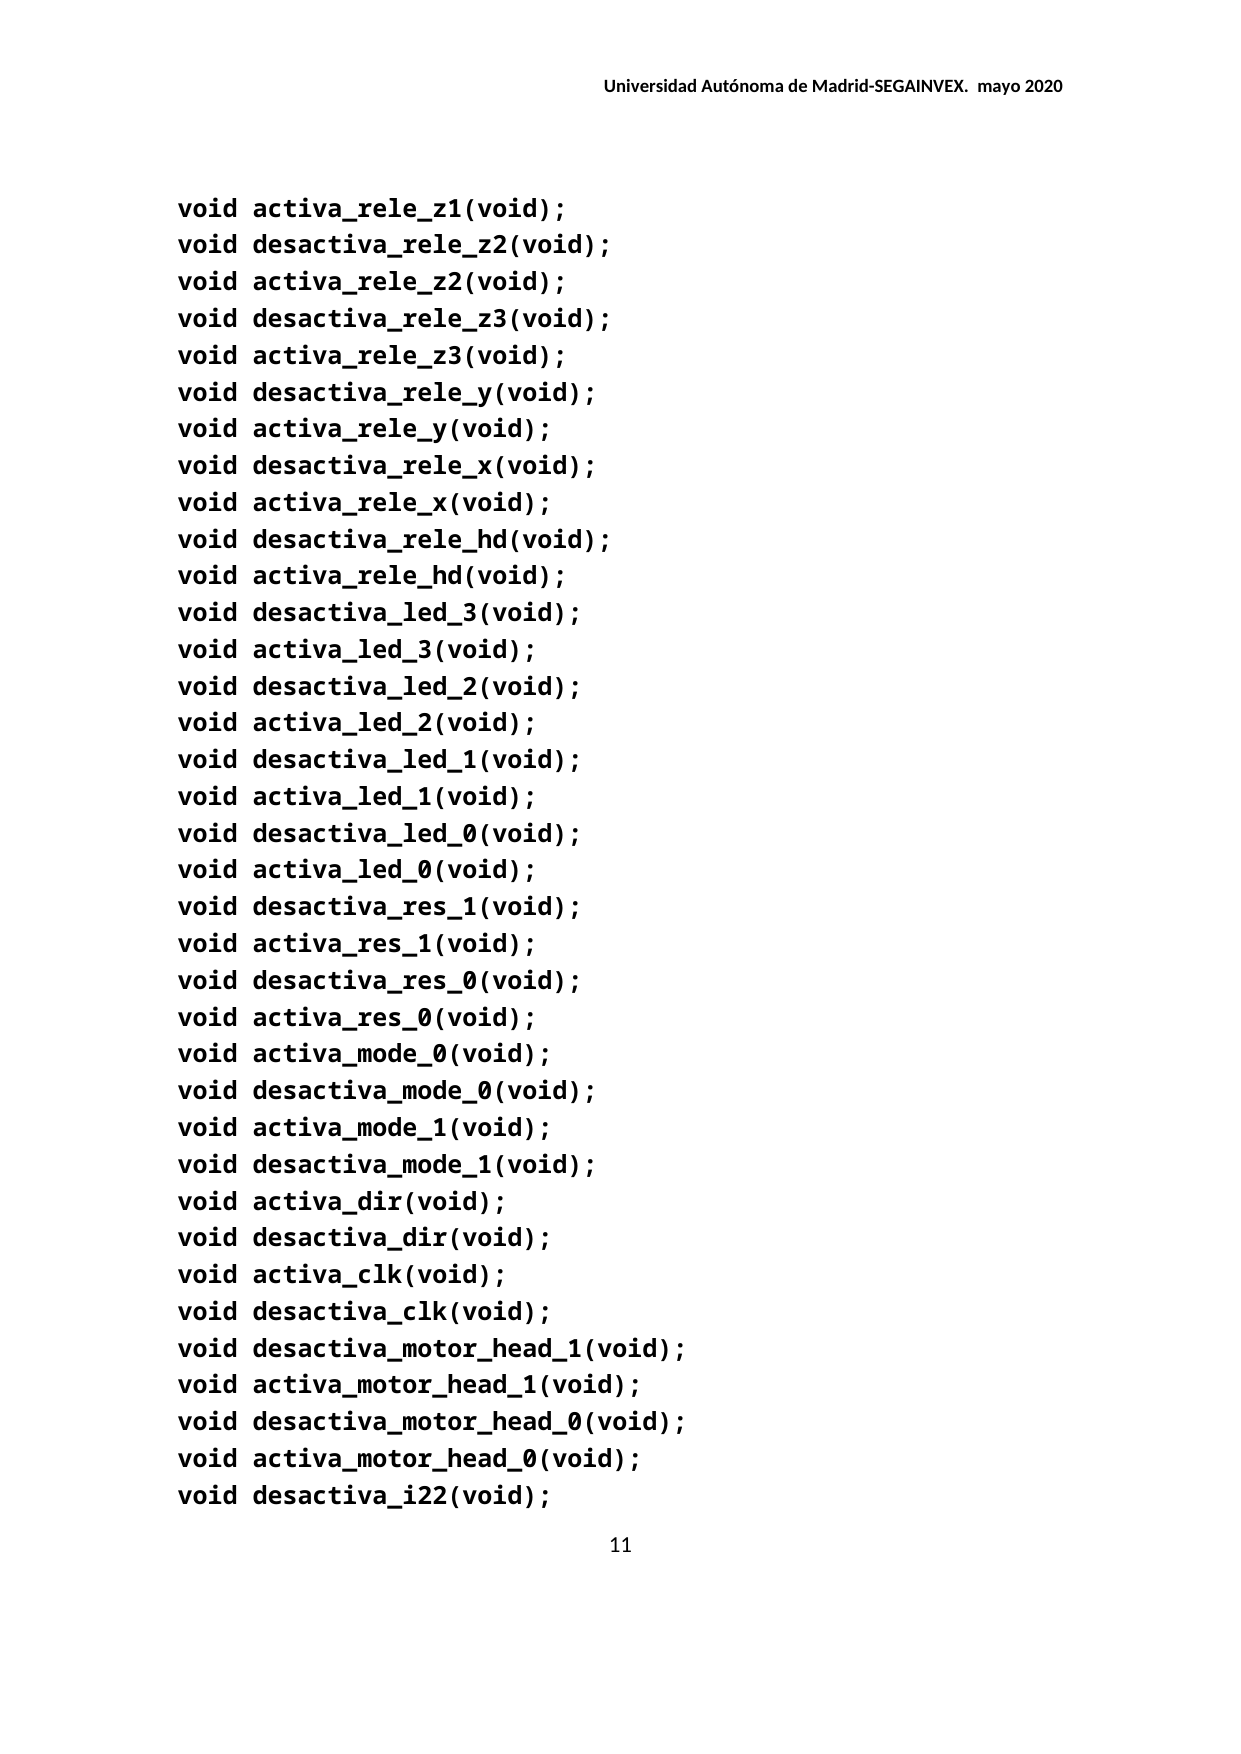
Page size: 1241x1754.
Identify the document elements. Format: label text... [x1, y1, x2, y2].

text void desactiva_mode_0(void); [177, 1073, 1063, 1107]
text void desactiva_led_1(void); [177, 742, 1063, 776]
text void desactiva_i22(void); [177, 1477, 1063, 1511]
text void activa_mode_1(void); [177, 1109, 1063, 1144]
text void activa_led_3(void); [177, 632, 1063, 666]
text void desactiva_led_0(void); [177, 815, 1063, 849]
text void activa_led_0(void); [177, 852, 1063, 886]
text void activa_led_1(void); [177, 779, 1063, 813]
text void activa_led_2(void); [177, 705, 1063, 739]
text void desactiva_rele_hd(void); [177, 521, 1063, 555]
text void desactiva_rele_y(void); [177, 374, 1063, 408]
text void desactiva_motor_head_0(void); [177, 1404, 1063, 1438]
text void activa_motor_head_0(void); [177, 1441, 1063, 1474]
text void desactiva_res_0(void); [177, 962, 1063, 997]
text void activa_motor_head_1(void); [177, 1367, 1063, 1401]
text void desactiva_rele_z2(void); [177, 227, 1063, 261]
text void desactiva_led_2(void); [177, 668, 1063, 702]
text void desactiva_clk(void); [177, 1293, 1063, 1327]
text void activa_res_0(void); [177, 999, 1063, 1033]
text void desactiva_rele_z3(void); [177, 301, 1063, 335]
text void activa_rele_hd(void); [177, 558, 1063, 592]
text void desactiva_mode_1(void); [177, 1146, 1063, 1180]
text void desactiva_led_3(void); [177, 595, 1063, 629]
text void activa_mode_0(void); [177, 1036, 1063, 1070]
text void desactiva_dir(void); [177, 1220, 1063, 1254]
text void desactiva_motor_head_1(void); [177, 1330, 1063, 1364]
text void activa_rele_y(void); [177, 411, 1063, 445]
text void activa_clk(void); [177, 1257, 1063, 1291]
text void activa_rele_z1(void); [177, 190, 1063, 224]
text void activa_res_1(void); [177, 926, 1063, 960]
text void desactiva_rele_x(void); [177, 448, 1063, 482]
text void desactiva_res_1(void); [177, 889, 1063, 923]
text void activa_rele_z2(void); [177, 264, 1063, 298]
text void activa_rele_z3(void); [177, 337, 1063, 371]
text void activa_rele_x(void); [177, 484, 1063, 518]
text void activa_dir(void); [177, 1183, 1063, 1217]
